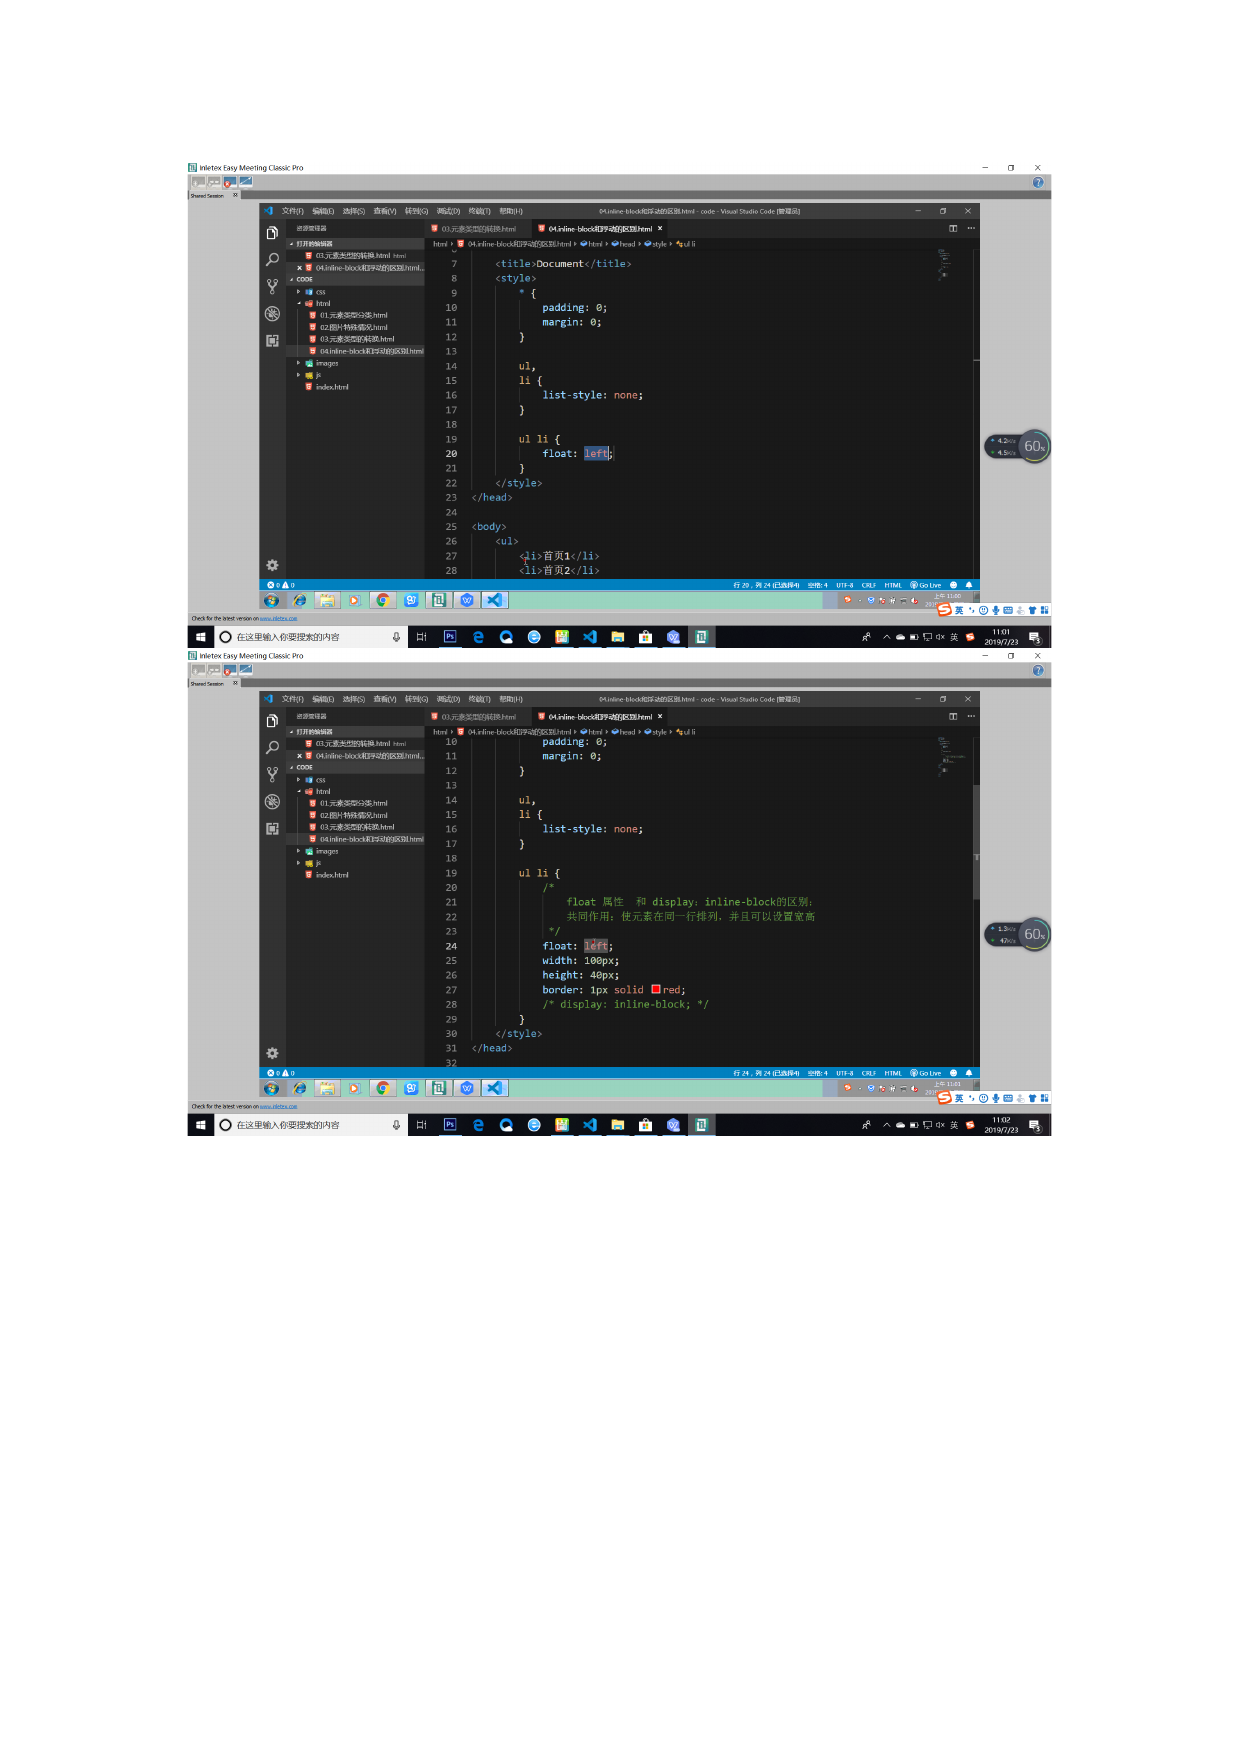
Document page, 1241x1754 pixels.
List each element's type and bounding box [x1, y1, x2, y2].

picture [187, 162, 1052, 648]
picture [187, 649, 1052, 1136]
